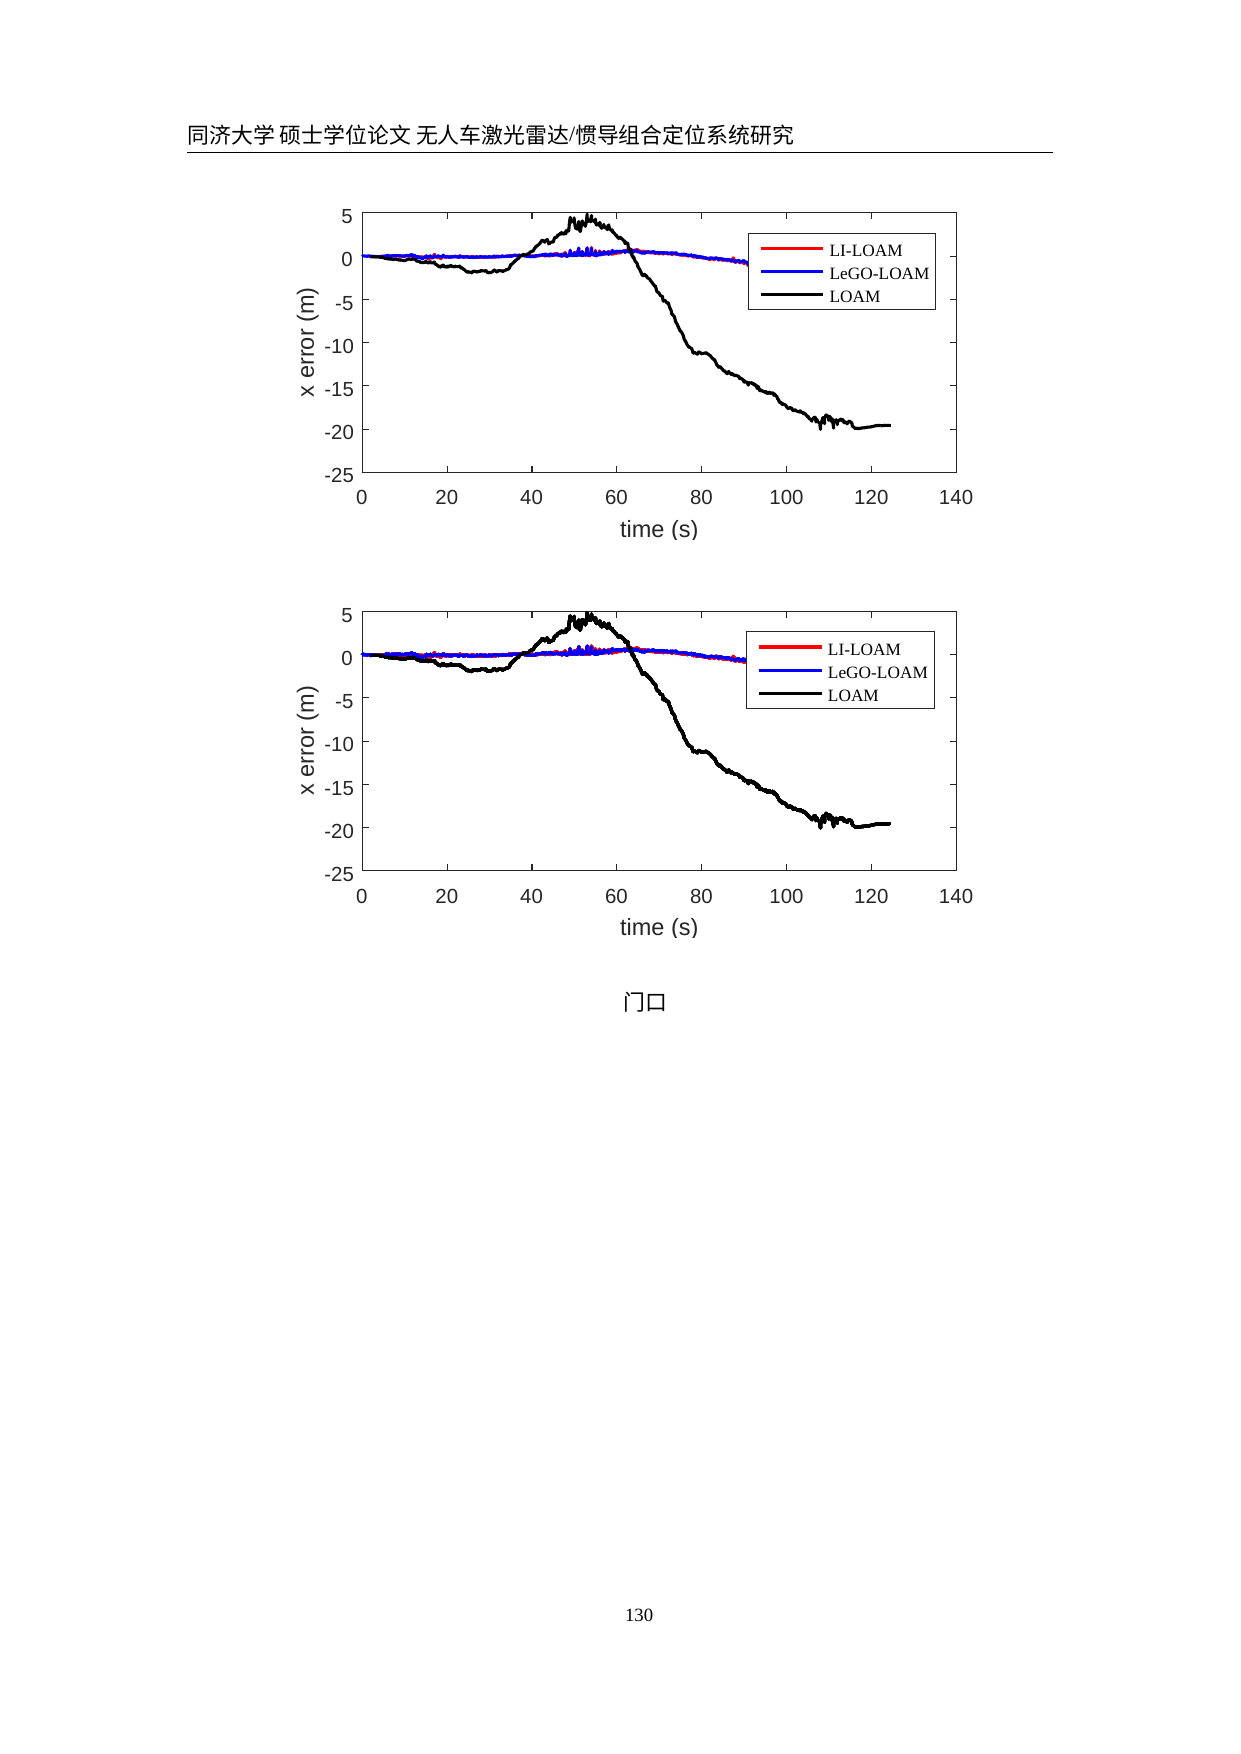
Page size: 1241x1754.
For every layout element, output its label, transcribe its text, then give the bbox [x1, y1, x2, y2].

text 门口 [187, 983, 1053, 1017]
